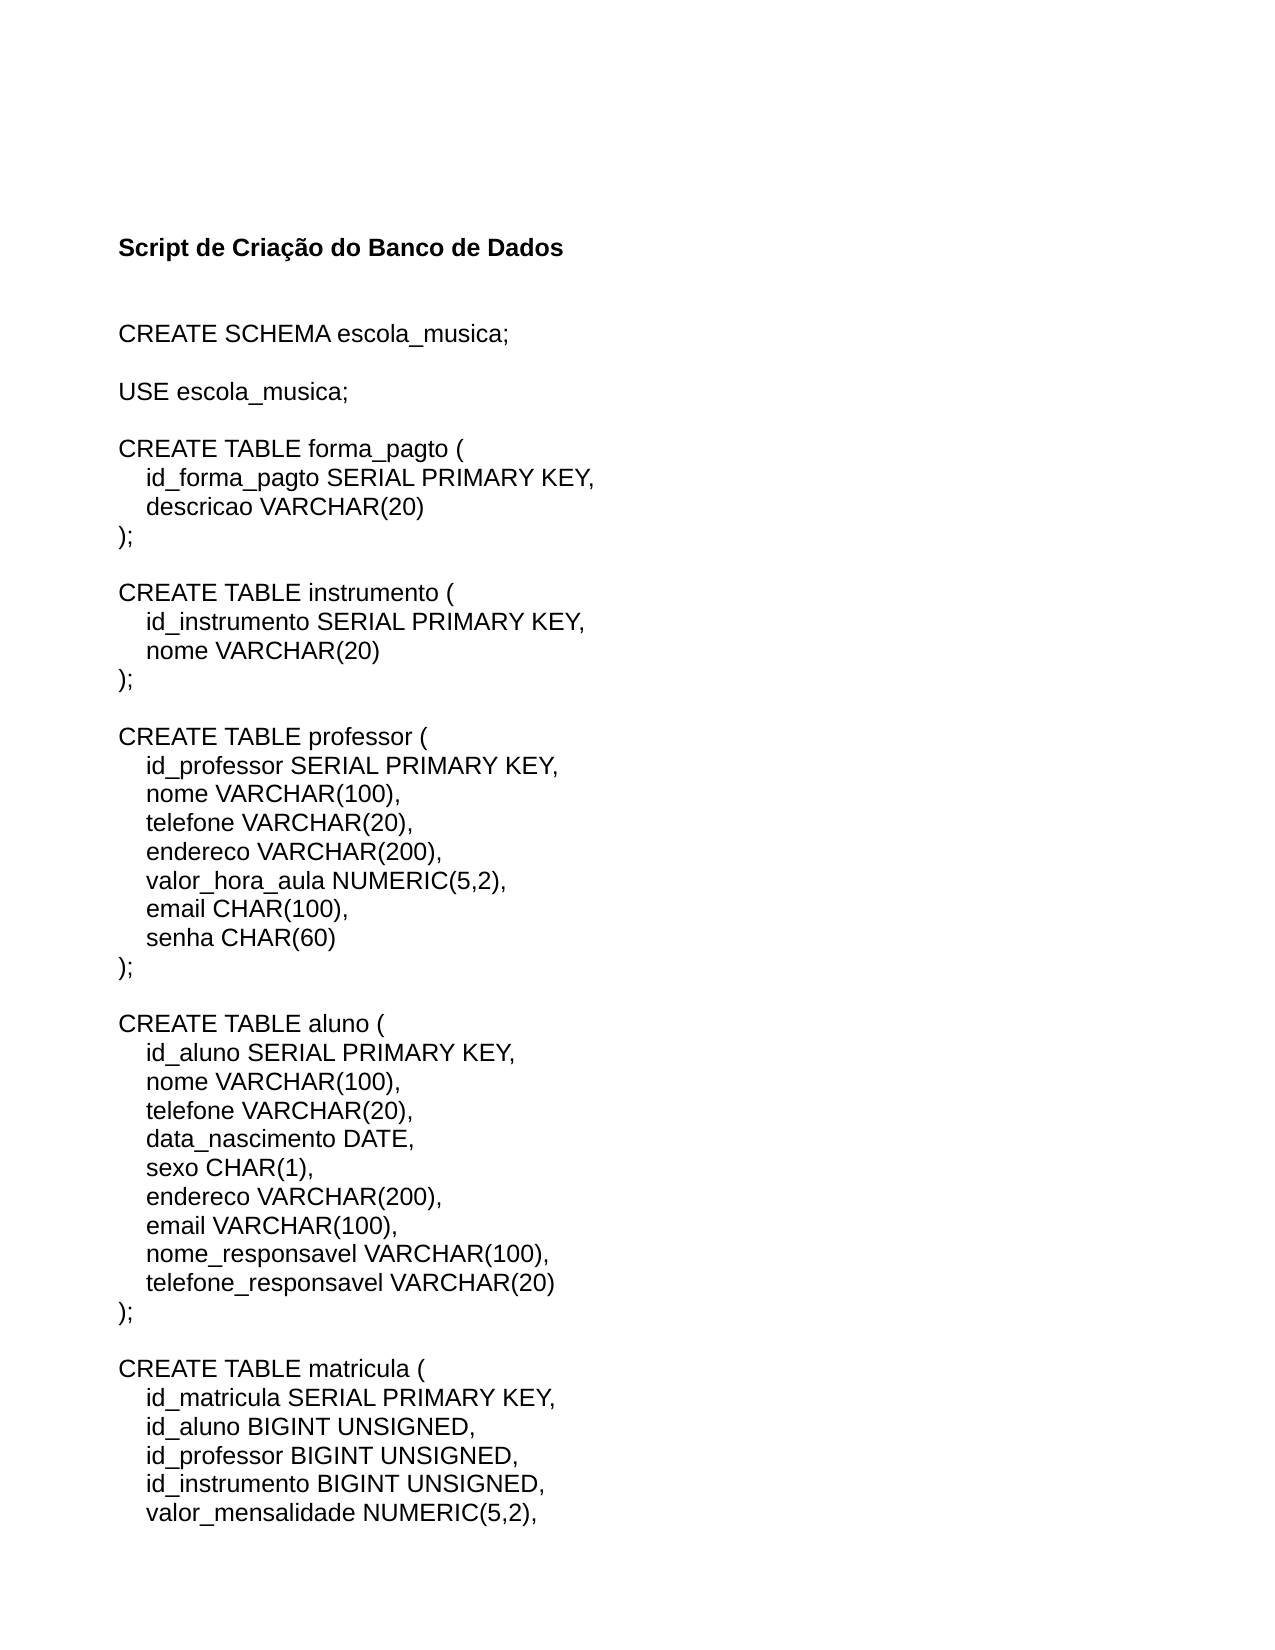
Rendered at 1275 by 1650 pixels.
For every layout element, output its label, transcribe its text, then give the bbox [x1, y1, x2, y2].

text id_matricula SERIAL PRIMARY KEY, [118, 1383, 1157, 1412]
text descricao VARCHAR(20) [118, 492, 1157, 521]
text telefone VARCHAR(20), [118, 808, 1157, 837]
text nome VARCHAR(100), [118, 1067, 1157, 1096]
text email CHAR(100), [118, 894, 1157, 923]
text nome VARCHAR(20) [118, 636, 1157, 664]
text USE escola_musica; [118, 377, 1157, 406]
text CREATE SCHEMA escola_musica; [118, 319, 1157, 348]
text CREATE TABLE forma_pagto ( [118, 434, 1157, 463]
text valor_hora_aula NUMERIC(5,2), [118, 866, 1157, 894]
text id_instrumento BIGINT UNSIGNED, [118, 1469, 1157, 1498]
text senha CHAR(60) [118, 923, 1157, 952]
text id_instrumento SERIAL PRIMARY KEY, [118, 607, 1157, 636]
text sexo CHAR(1), [118, 1153, 1157, 1182]
text telefone VARCHAR(20), [118, 1096, 1157, 1124]
text email VARCHAR(100), [118, 1211, 1157, 1239]
text CREATE TABLE matricula ( [118, 1354, 1157, 1383]
text ); [118, 521, 1157, 549]
text ); [118, 664, 1157, 693]
text CREATE TABLE instrumento ( [118, 578, 1157, 607]
text telefone_responsavel VARCHAR(20) [118, 1268, 1157, 1297]
text nome_responsavel VARCHAR(100), [118, 1239, 1157, 1268]
text id_aluno BIGINT UNSIGNED, [118, 1412, 1157, 1441]
text id_forma_pagto SERIAL PRIMARY KEY, [118, 463, 1157, 492]
text endereco VARCHAR(200), [118, 1182, 1157, 1211]
text endereco VARCHAR(200), [118, 837, 1157, 866]
text id_aluno SERIAL PRIMARY KEY, [118, 1038, 1157, 1067]
text nome VARCHAR(100), [118, 779, 1157, 808]
text CREATE TABLE aluno ( [118, 1009, 1157, 1038]
text ); [118, 952, 1157, 981]
text id_professor BIGINT UNSIGNED, [118, 1441, 1157, 1469]
text Script de Criação do Banco de Dados [118, 233, 1157, 262]
text id_professor SERIAL PRIMARY KEY, [118, 751, 1157, 779]
text CREATE TABLE professor ( [118, 722, 1157, 751]
text ); [118, 1297, 1157, 1326]
text data_nascimento DATE, [118, 1124, 1157, 1153]
text valor_mensalidade NUMERIC(5,2), [118, 1498, 1157, 1527]
